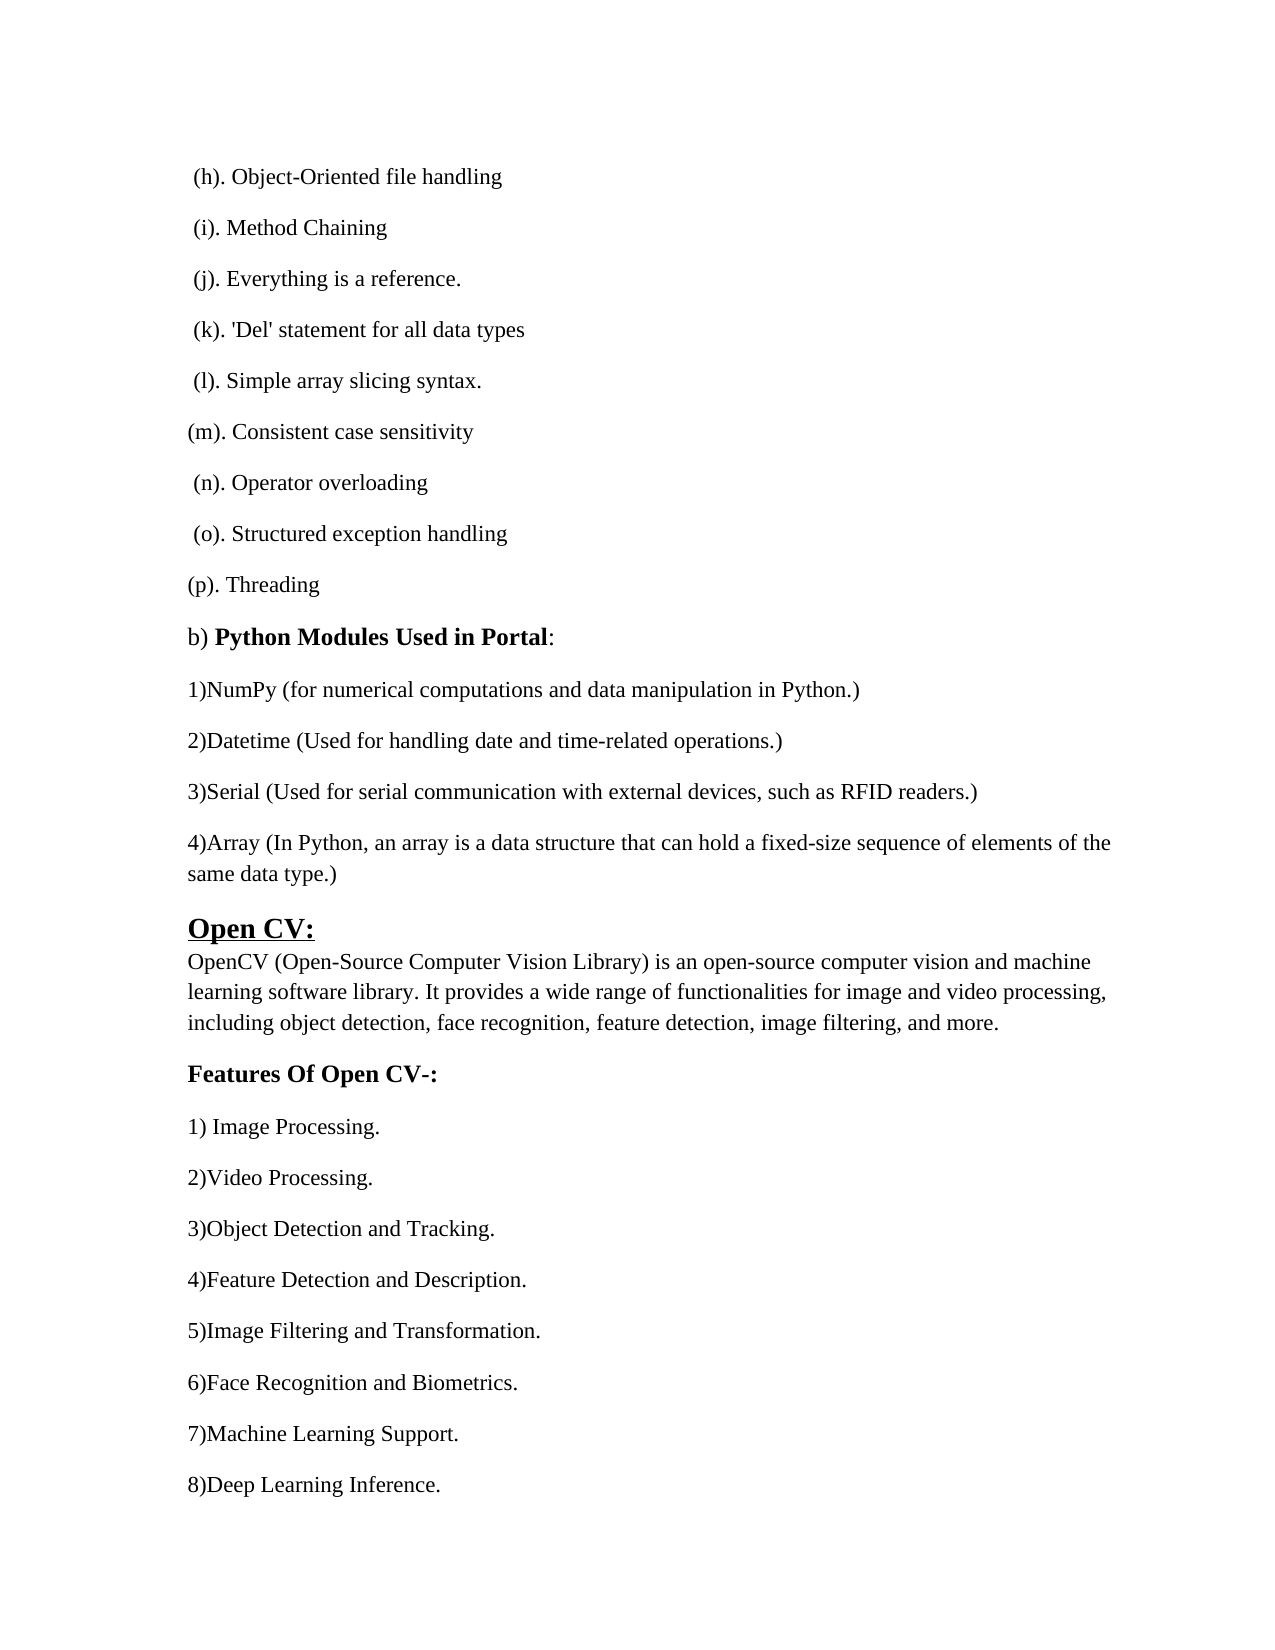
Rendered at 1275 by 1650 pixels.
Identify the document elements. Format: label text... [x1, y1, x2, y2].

text 2)Video Processing. [187, 1164, 1162, 1191]
text Features Of Open CV-: [187, 1059, 1162, 1088]
text (o). Structured exception handling [187, 520, 1162, 547]
text (j). Everything is a reference. [187, 265, 1162, 292]
text 1)NumPy (for numerical computations and data manipulation in Python.) [187, 676, 1162, 703]
text (n). Operator overloading [187, 469, 1162, 496]
text 1) Image Processing. [187, 1113, 1162, 1140]
text 2)Datetime (Used for handling date and time-related operations.) [187, 727, 1162, 754]
text b) Python Modules Used in Portal: [187, 622, 1162, 651]
text (i). Method Chaining [187, 214, 1162, 241]
text (m). Consistent case sensitivity [187, 418, 1162, 445]
text (h). Object-Oriented file handling [187, 163, 1162, 189]
text 5)Image Filtering and Transformation. [187, 1318, 1162, 1344]
text (p). Threading [187, 571, 1162, 598]
text (k). 'Del' statement for all data types [187, 316, 1162, 343]
text 4)Feature Detection and Description. [187, 1267, 1162, 1293]
text 3)Serial (Used for serial communication with external devices, such as RFID readers.) [187, 778, 1162, 805]
text (l). Simple array slicing syntax. [187, 367, 1162, 394]
text 8)Deep Learning Inference. [187, 1471, 1162, 1497]
text 7)Machine Learning Support. [187, 1420, 1162, 1446]
text 6)Face Recognition and Biometrics. [187, 1369, 1162, 1395]
text 3)Object Detection and Tracking. [187, 1216, 1162, 1242]
text 4)Array (In Python, an array is a data structure that can hold a fixed-size sequence of elements of the same data type.) [187, 829, 1162, 886]
text Open CV: OpenCV (Open-Source Computer Vision Library) is an open-source computer vision and machine learning software library. It provides a wide range of functionalities for image and video processing, including object detection, face recognition, feature detection, image filtering, and more. [187, 911, 1162, 1035]
